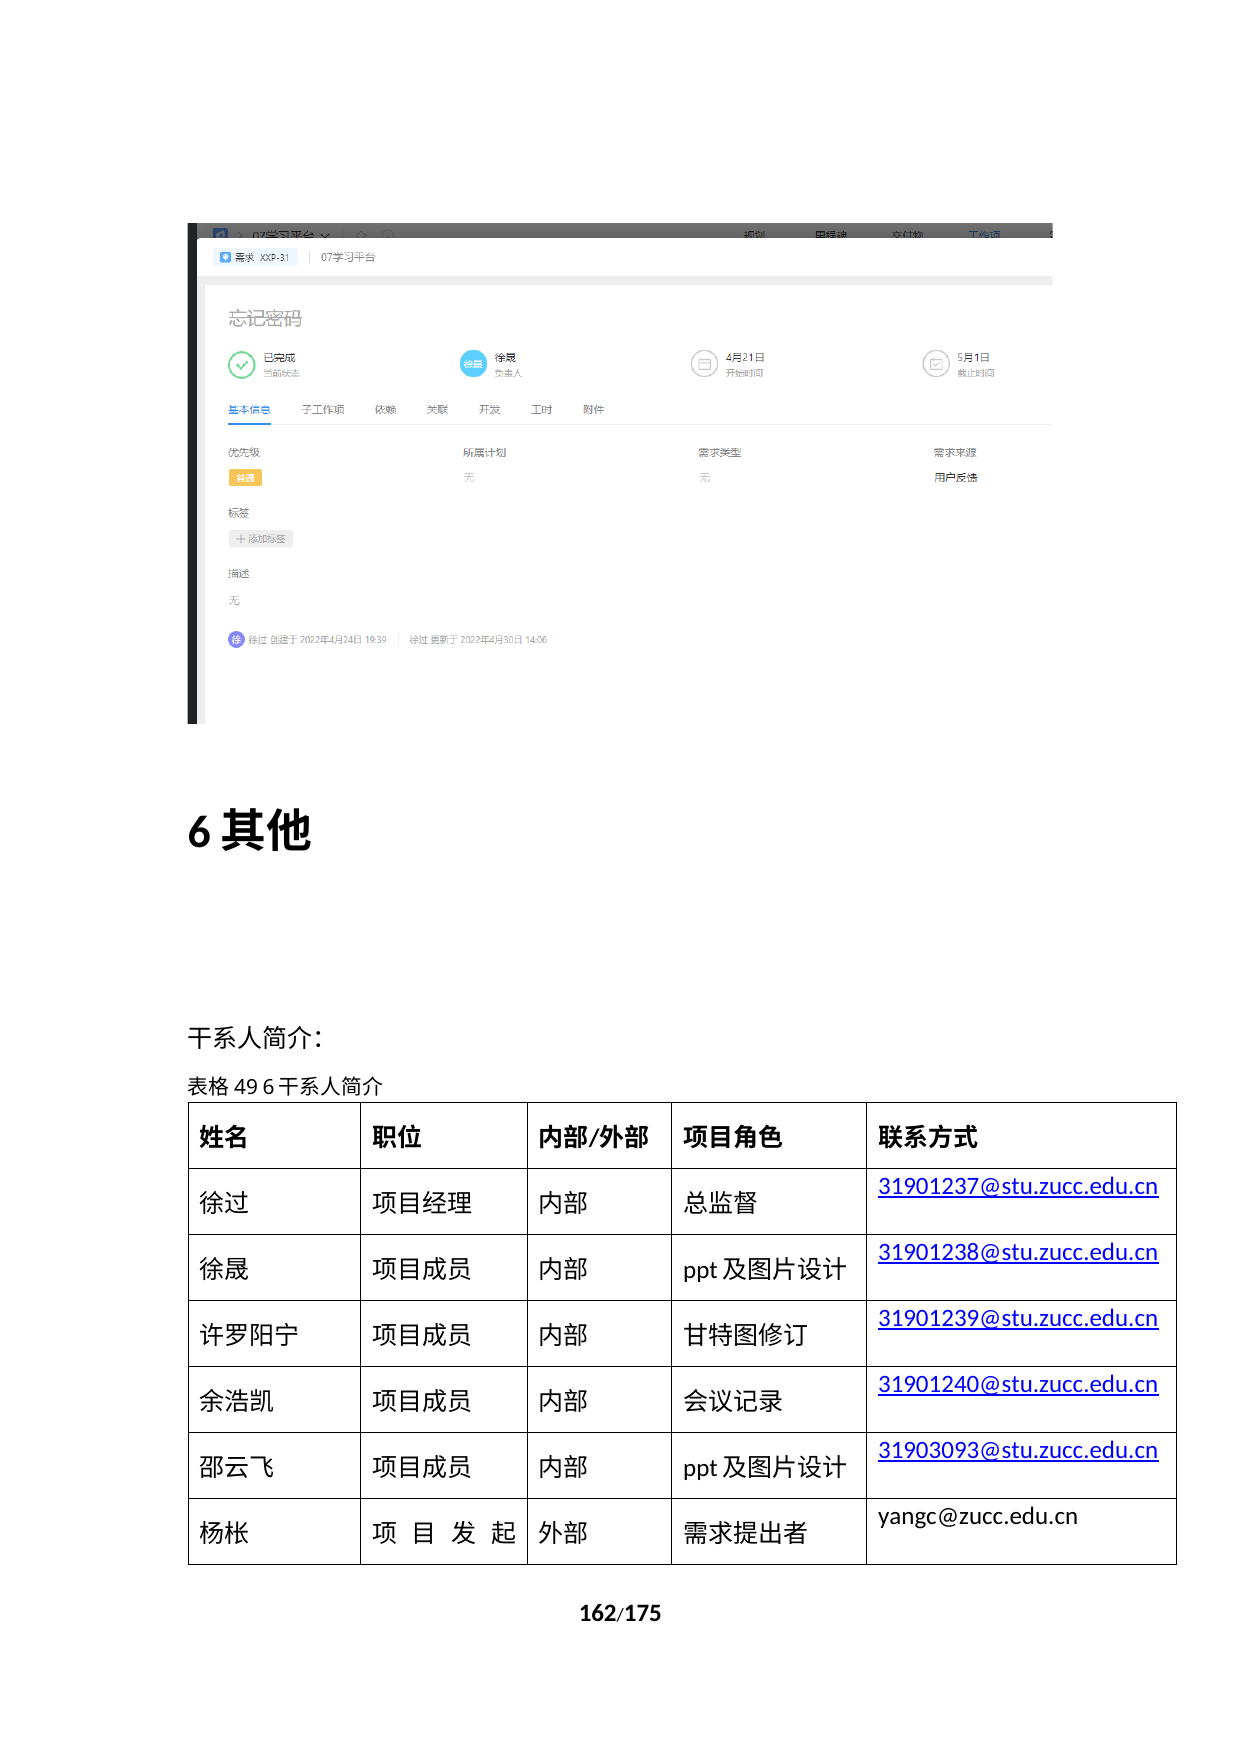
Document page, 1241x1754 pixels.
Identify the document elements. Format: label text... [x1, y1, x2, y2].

table_cell 邵云飞 [189, 1433, 360, 1498]
table_cell 余浩凯 [189, 1367, 360, 1432]
table_cell 项目成员 [361, 1433, 527, 1498]
table_cell 31901239@stu.zucc.edu.cn [867, 1301, 1176, 1366]
table_cell 内部 [528, 1169, 671, 1234]
table_cell ppt及图片设计 [672, 1235, 866, 1300]
table_cell 外部 [528, 1499, 671, 1564]
table_cell 内部 [528, 1301, 671, 1366]
table_cell 项目经理 [361, 1169, 527, 1234]
table_cell 项目成员 [361, 1301, 527, 1366]
table_cell ppt及图片设计 [672, 1433, 866, 1498]
table_cell 会议记录 [672, 1367, 866, 1432]
table_cell 31901238@stu.zucc.edu.cn [867, 1235, 1176, 1300]
text 干系人简介： [187, 1004, 1053, 1069]
table_header 项目角色 [672, 1103, 866, 1168]
table_cell 31901237@stu.zucc.edu.cn [867, 1169, 1176, 1234]
table_cell yangc@zucc.edu.cn [867, 1499, 1176, 1564]
table_cell 31903093@stu.zucc.edu.cn [867, 1433, 1176, 1498]
table_header 职位 [361, 1103, 527, 1168]
table_header 联系方式 [867, 1103, 1176, 1168]
table_cell 内部 [528, 1235, 671, 1300]
table_header 姓名 [189, 1103, 360, 1168]
table_cell 内部 [528, 1367, 671, 1432]
table_cell 项目成员 [361, 1367, 527, 1432]
table_cell 许罗阳宁 [189, 1301, 360, 1366]
table_cell 项目发起者、典型用户 [361, 1499, 527, 1564]
table_cell 甘特图修订 [672, 1301, 866, 1366]
text 表格 49 6干系人简介 [187, 1069, 1053, 1102]
subtitle 6其他 [187, 779, 1053, 876]
table_cell 31901240@stu.zucc.edu.cn [867, 1367, 1176, 1432]
table_cell 徐过 [189, 1169, 360, 1234]
table_cell 杨枨 [189, 1499, 360, 1564]
table_cell 总监督 [672, 1169, 866, 1234]
table_header 内部/外部 [528, 1103, 671, 1168]
table_cell 徐晟 [189, 1235, 360, 1300]
table_cell 内部 [528, 1433, 671, 1498]
table_cell 项目成员 [361, 1235, 527, 1300]
table_cell 需求提出者 [672, 1499, 866, 1564]
